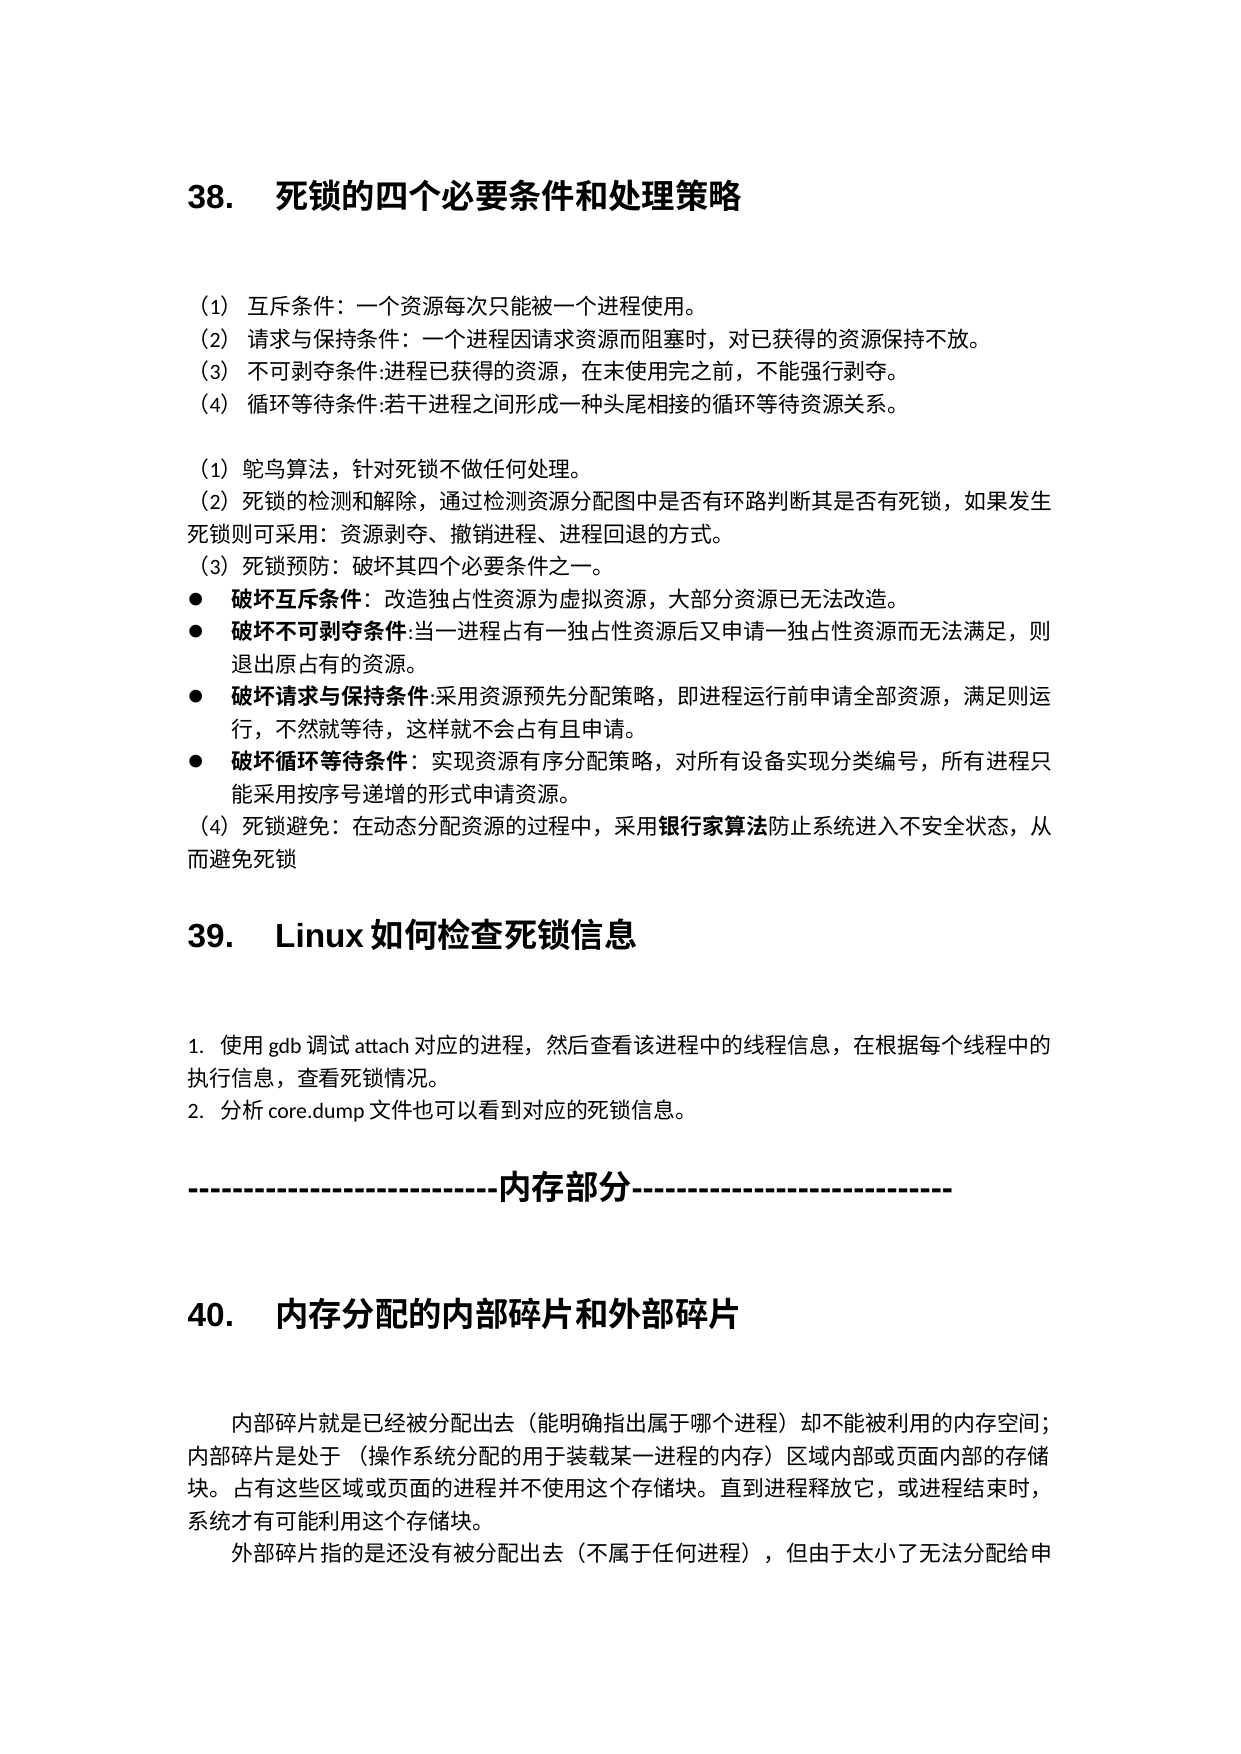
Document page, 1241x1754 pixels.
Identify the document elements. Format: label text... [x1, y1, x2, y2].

list 破坏互斥条件：改造独占性资源为虚拟资源，大部分资源已无法改造。 [187, 581, 1053, 614]
list 破坏不可剥夺条件:当一进程占有一独占性资源后又申请一独占性资源而无法满足，则退出原占有的资源。 [187, 614, 1053, 679]
list 使用gdb调试attach对应的进程，然后查看该进程中的线程信息，在根据每个线程中的执行信息，查看死锁情况。 [187, 1028, 1053, 1093]
subtitle Linux如何检查死锁信息 [187, 901, 1053, 966]
text 内部碎片是处于 （操作系统分配的用于装载某一进程的内存）区域内部或页面内部的存储块。占有这些区域或页面的进程并不使用这个存储块。直到进程释放它，或进程结束时，系统才有可能利用这个存储块。 [187, 1438, 1053, 1536]
list 死锁的检测和解除，通过检测资源分配图中是否有环路判断其是否有死锁，如果发生死锁则可采用：资源剥夺、撤销进程、进程回退的方式。 [187, 484, 1053, 549]
list 分析core.dump文件也可以看到对应的死锁信息。 [187, 1093, 1053, 1125]
text （1） 互斥条件：一个资源每次只能被一个进程使用。 [187, 289, 1053, 321]
list 死锁避免：在动态分配资源的过程中，采用银行家算法防止系统进入不安全状态，从而避免死锁 [187, 809, 1053, 874]
text 内部碎片就是已经被分配出去（能明确指出属于哪个进程）却不能被利用的内存空间； [187, 1406, 1053, 1438]
list 死锁预防：破坏其四个必要条件之一。 [187, 549, 1053, 581]
subtitle 死锁的四个必要条件和处理策略 [187, 162, 1053, 227]
list 鸵鸟算法，针对死锁不做任何处理。 [187, 451, 1053, 484]
subtitle 内存分配的内部碎片和外部碎片 [187, 1279, 1053, 1344]
list 破坏循环等待条件：实现资源有序分配策略，对所有设备实现分类编号，所有进程只能采用按序号递增的形式申请资源。 [187, 744, 1053, 809]
text （4） 循环等待条件:若干进程之间形成一种头尾相接的循环等待资源关系。 [187, 386, 1053, 419]
text （3） 不可剥夺条件:进程已获得的资源，在末使用完之前，不能强行剥夺。 [187, 354, 1053, 386]
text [187, 1536, 1053, 1568]
subtitle ----------------------------内存部分----------------------------- [187, 1152, 1053, 1217]
text （2） 请求与保持条件：一个进程因请求资源而阻塞时，对已获得的资源保持不放。 [187, 321, 1053, 354]
list 破坏请求与保持条件:采用资源预先分配策略，即进程运行前申请全部资源，满足则运行，不然就等待，这样就不会占有且申请。 [187, 679, 1053, 744]
